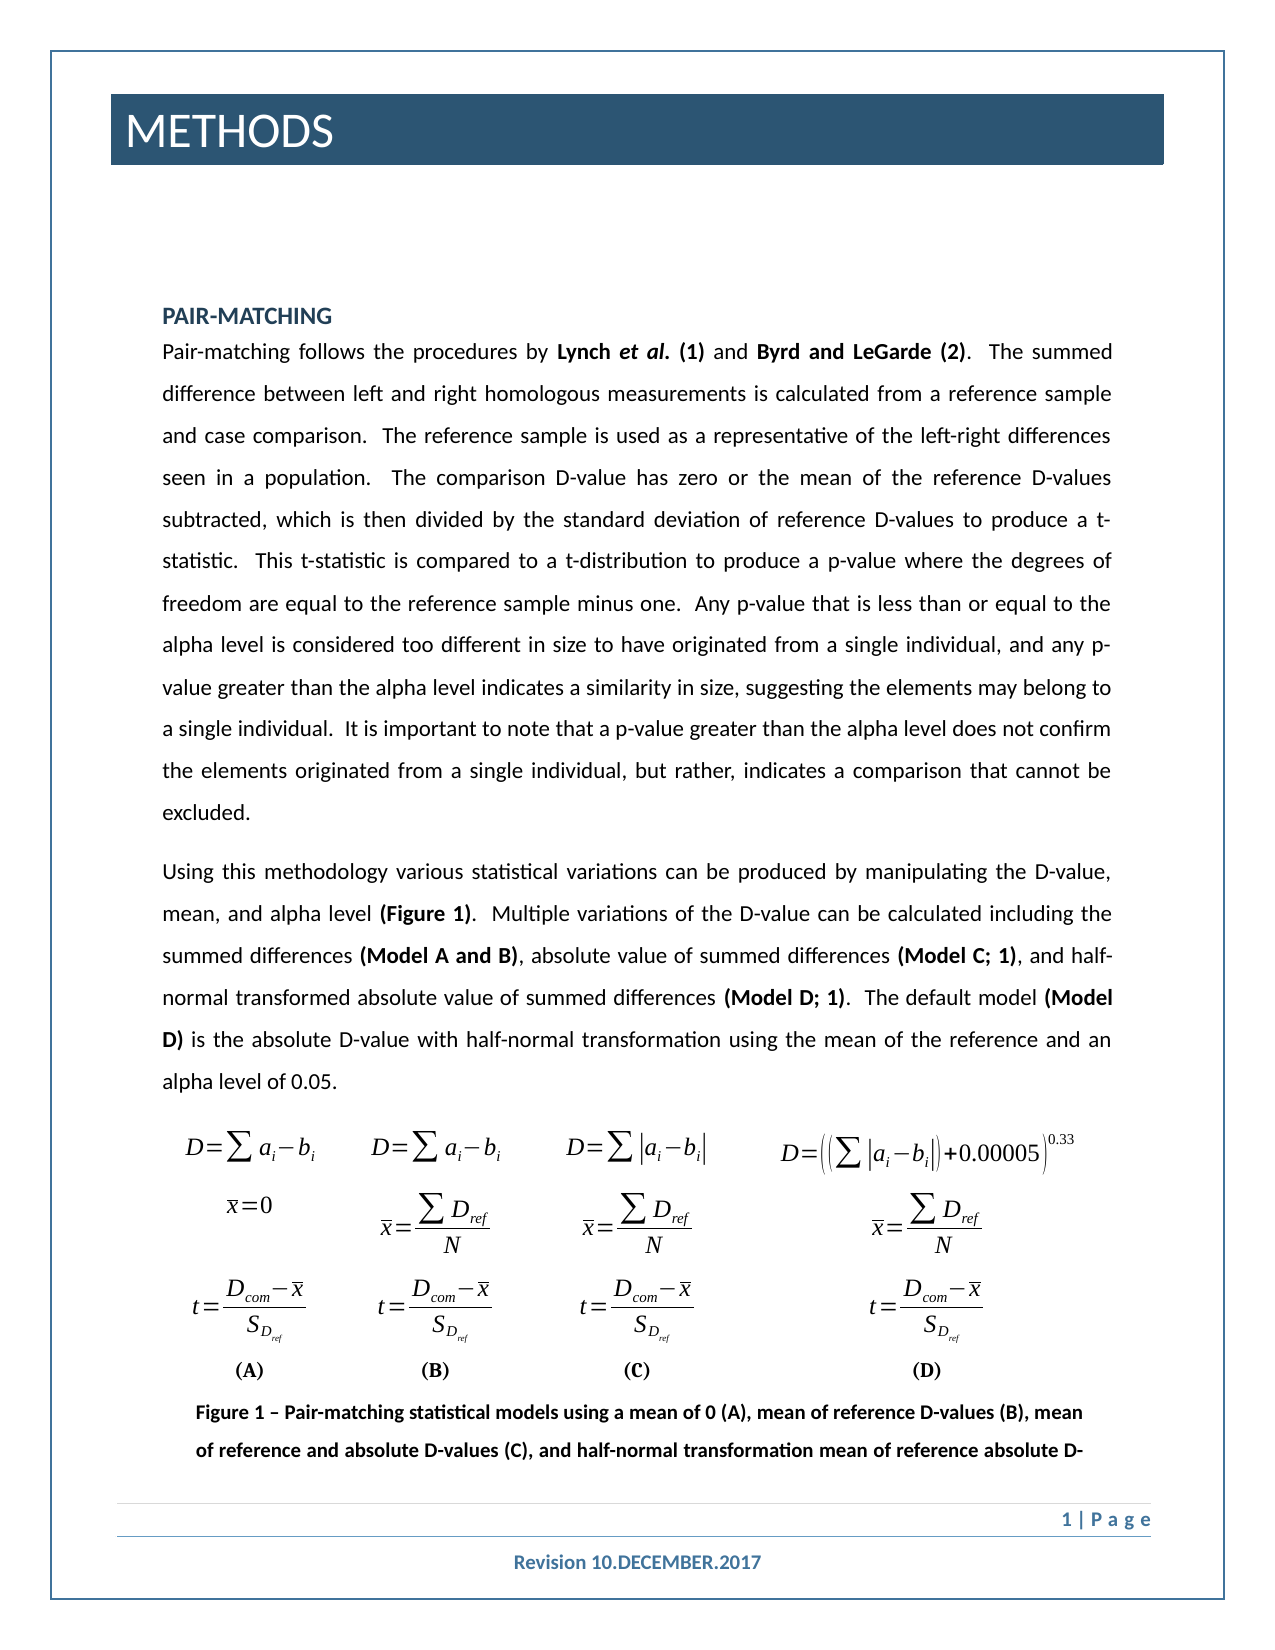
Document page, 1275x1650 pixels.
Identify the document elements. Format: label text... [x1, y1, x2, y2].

table_cell (D) [740, 1355, 1113, 1395]
table_cell [162, 1270, 337, 1354]
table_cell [181, 1395, 1099, 1462]
table_header [337, 1126, 533, 1188]
table_cell (C) [534, 1355, 740, 1395]
table_cell [740, 1270, 1113, 1354]
table_cell [337, 1188, 533, 1270]
table_cell [534, 1188, 740, 1270]
table_cell [162, 1188, 337, 1270]
table_header [162, 1126, 337, 1188]
table_header [534, 1126, 740, 1188]
table_cell [534, 1270, 740, 1354]
text Pair-matching follows the procedures by Lynch et al. (1) and Byrd and LeGarde (2). The summed difference between left and right homologous measurements is calculated from a reference sample and case comparison. The reference sample is used as a representative of the left-right differences seen in a population. The comparison D-value has zero or the mean of the reference D-values subtracted, which is then divided by the standard deviation of reference D-values to produce a t-statistic. This t-statistic is compared to a t-distribution to produce a p-value where the degrees of freedom are equal to the reference sample minus one. Any p-value that is less than or equal to the alpha level is considered too different in size to have originated from a single individual, and any p-value greater than the alpha level indicates a similarity in size, suggesting the elements may belong to a single individual. It is important to note that a p-value greater than the alpha level does not confirm the elements originated from a single individual, but rather, indicates a comparison that cannot be excluded. [162, 337, 1113, 827]
table_header [740, 1126, 1113, 1188]
table_cell (A) [162, 1355, 337, 1395]
table_cell [337, 1270, 533, 1354]
subtitle Pair-matching [162, 300, 1113, 331]
text Using this methodology various statistical variations can be produced by manipulating the D-value, mean, and alpha level (Figure 1). Multiple variations of the D-value can be calculated including the summed differences (Model A and B), absolute value of summed differences (Model C; 1), and half-normal transformed absolute value of summed differences (Model D; 1). The default model (Model D) is the absolute D-value with half-normal transformation using the mean of the reference and an alpha level of 0.05. [162, 857, 1113, 1095]
table_cell [740, 1188, 1113, 1270]
table_cell (B) [337, 1355, 533, 1395]
